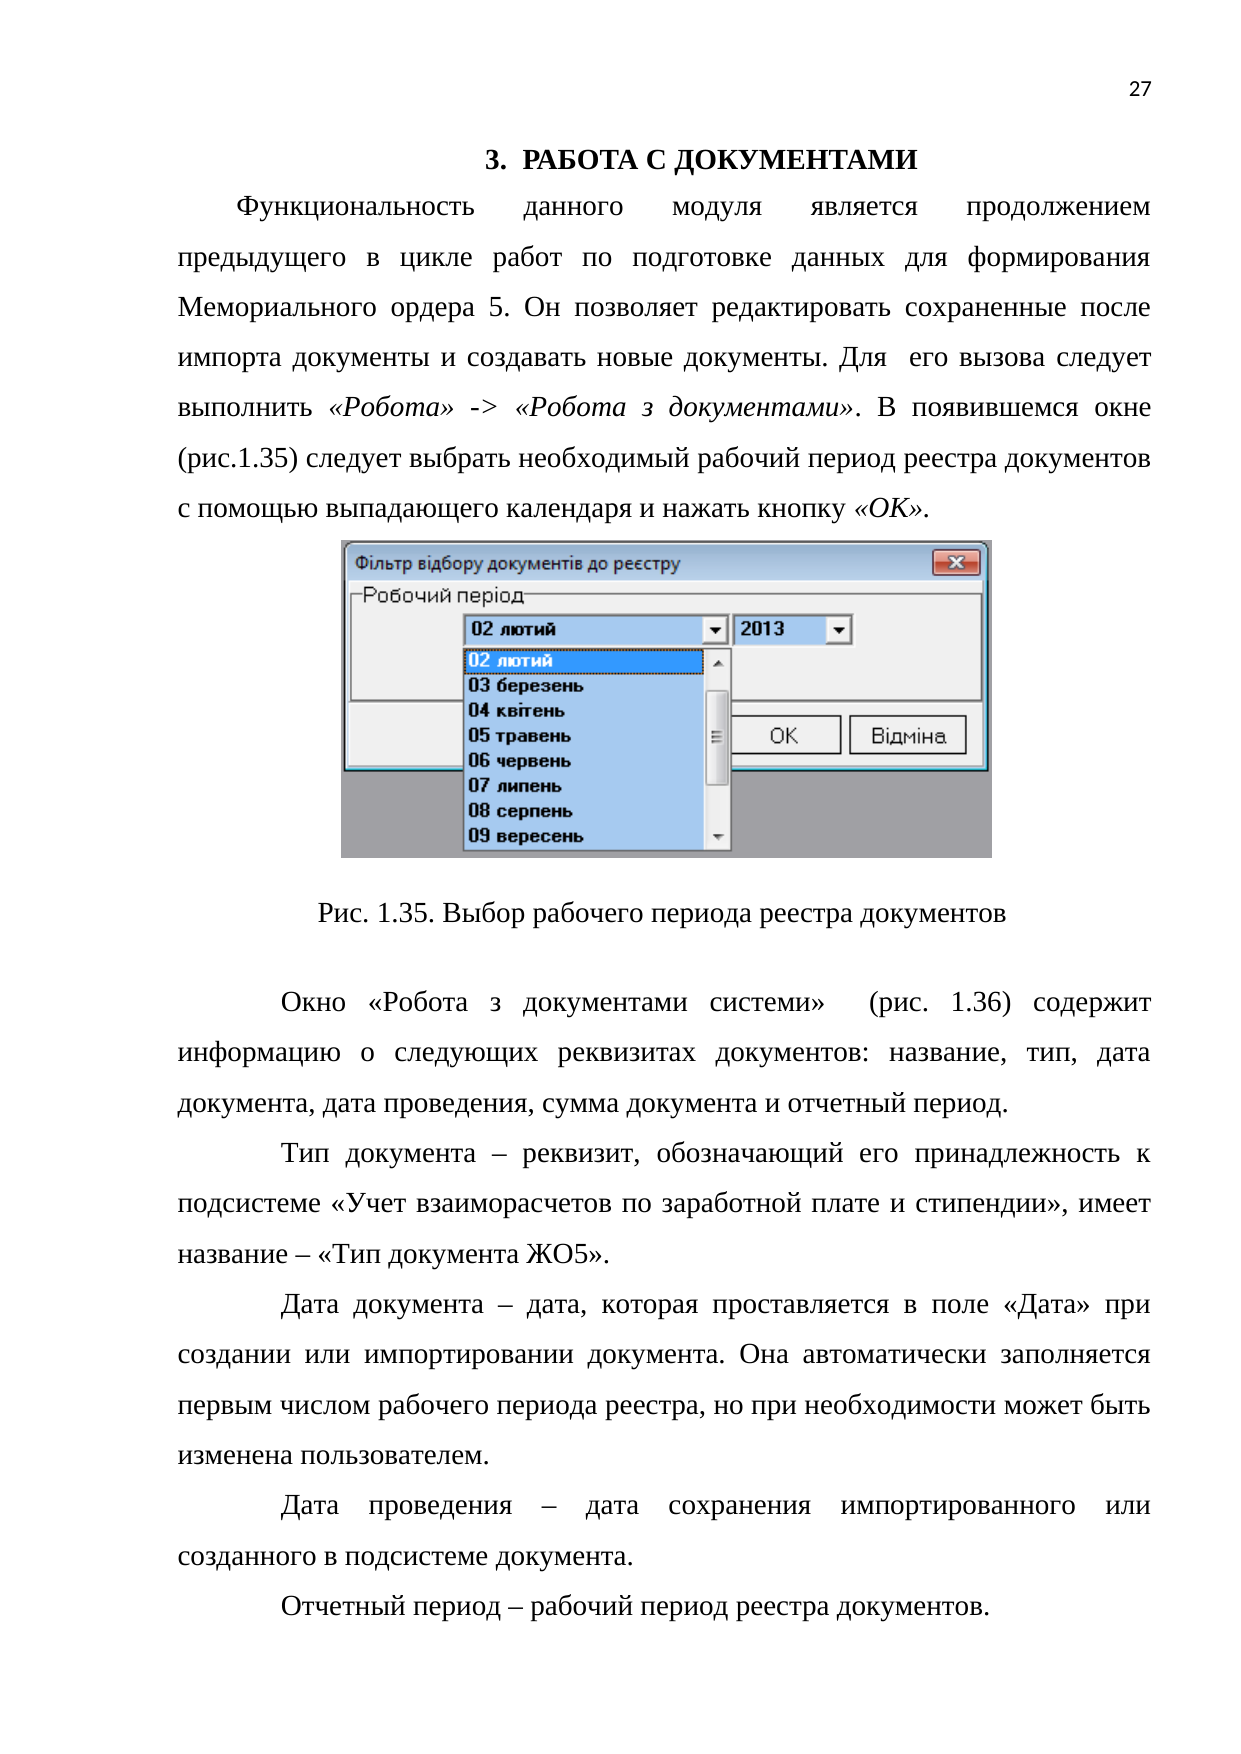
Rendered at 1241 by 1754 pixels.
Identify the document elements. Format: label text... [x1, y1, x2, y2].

list Тип документа – реквизит, обозначающий его принадлежность к подсистеме «Учет взаиморасчетов по заработной плате и стипендии», имеет название – «Тип документа ЖО5». [177, 1135, 1152, 1269]
list Дата документа – дата, которая проставляется в поле «Дата» при создании или импортировании документа. Она автоматически заполняется первым числом рабочего периода реестра, но при необходимости может быть изменена пользователем. [177, 1286, 1152, 1471]
list Отчетный период – рабочий период реестра документов. [177, 1588, 1152, 1622]
picture [341, 540, 992, 858]
list Функциональность данного модуля является продолжением предыдущего в цикле работ по подготовке данных для формирования Мемориального ордера 5. Он позволяет редактировать сохраненные после импорта документы и создавать новые документы. Для его вызова следует выполнить «Робота» -> «Робота з документами». В появившемся окне (рис.1.35) следует выбрать необходимый рабочий период реестра документов с помощью выпадающего календаря и нажать кнопку «ОК». [177, 188, 1152, 524]
list Дата проведения – дата сохранения импортированного или созданного в подсистеме документа. [177, 1487, 1152, 1571]
subtitle Работа с документами [251, 142, 1152, 176]
list Окно «Робота з документами системи» (рис. 1.36) содержит информацию о следующих реквизитах документов: название, тип, дата документа, дата проведения, сумма документа и отчетный период. [177, 984, 1152, 1118]
